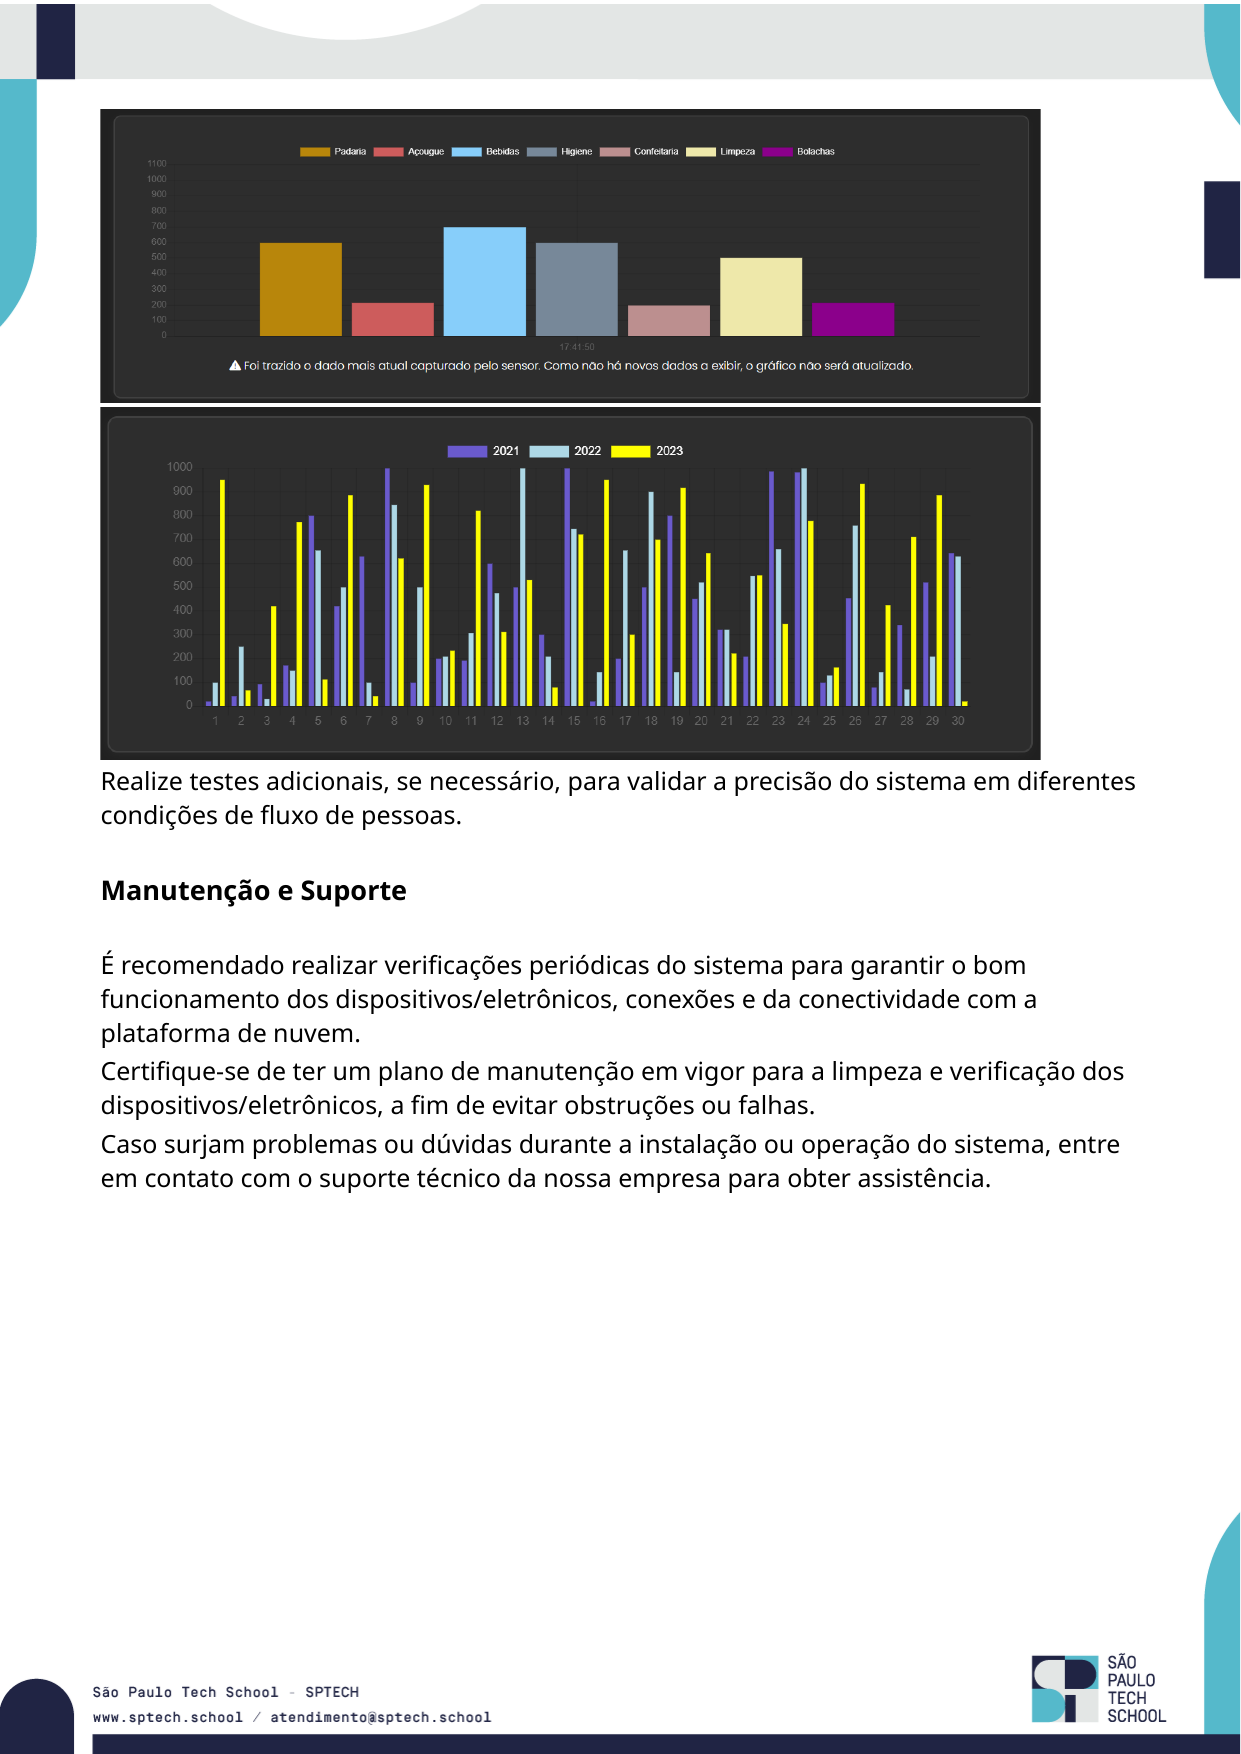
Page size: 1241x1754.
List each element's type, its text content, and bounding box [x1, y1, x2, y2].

text Caso surjam problemas ou dúvidas durante a instalação ou operação do sistema, entre em contato com o suporte técnico da nossa empresa para obter assistência. [100, 1126, 1140, 1194]
text Manutenção e Suporte [100, 871, 1140, 908]
text Certifique-se de ter um plano de manutenção em vigor para a limpeza e verificação dos dispositivos/eletrônicos, a fim de evitar obstruções ou falhas. [100, 1054, 1140, 1122]
text É recomendado realizar verificações periódicas do sistema para garantir o bom funcionamento dos dispositivos/eletrônicos, conexões e da conectividade com a plataforma de nuvem. [100, 948, 1140, 1050]
picture [0, 4, 1241, 1754]
text Realize testes adicionais, se necessário, para validar a precisão do sistema em diferentes condições de fluxo de pessoas. [100, 763, 1140, 832]
